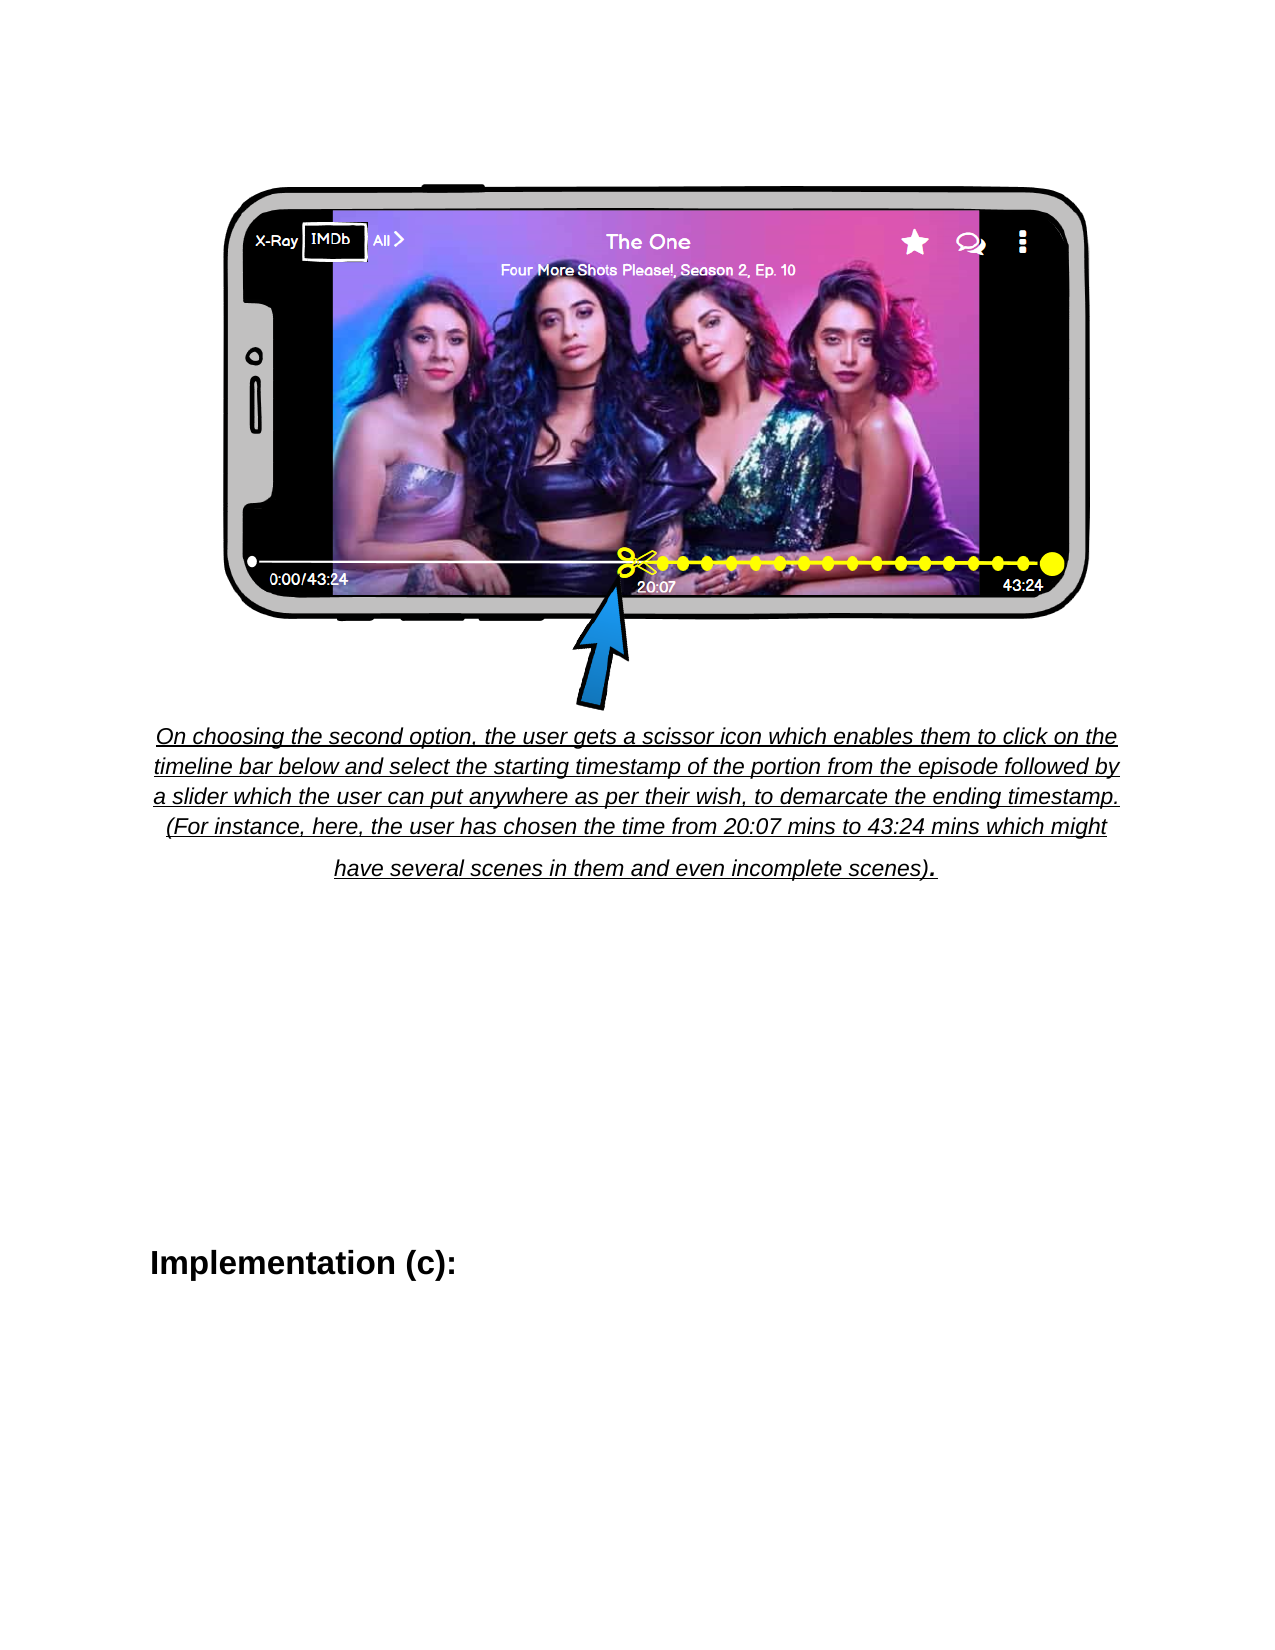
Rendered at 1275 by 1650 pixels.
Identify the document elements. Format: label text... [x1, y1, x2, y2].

picture [150, 150, 1125, 719]
text Implementation (c): [150, 1243, 1125, 1281]
text On choosing the second option, the user gets a scissor icon which enables them to click on the timeline bar below and select the starting timestamp of the portion from the episode followed by a slider which the user can put anywhere as per their wish, to demarcate the ending timestamp. (For instance, here, the user has chosen the time from 20:07 mins to 43:24 mins which might have several scenes in them and even incomplete scenes). [150, 723, 1125, 884]
